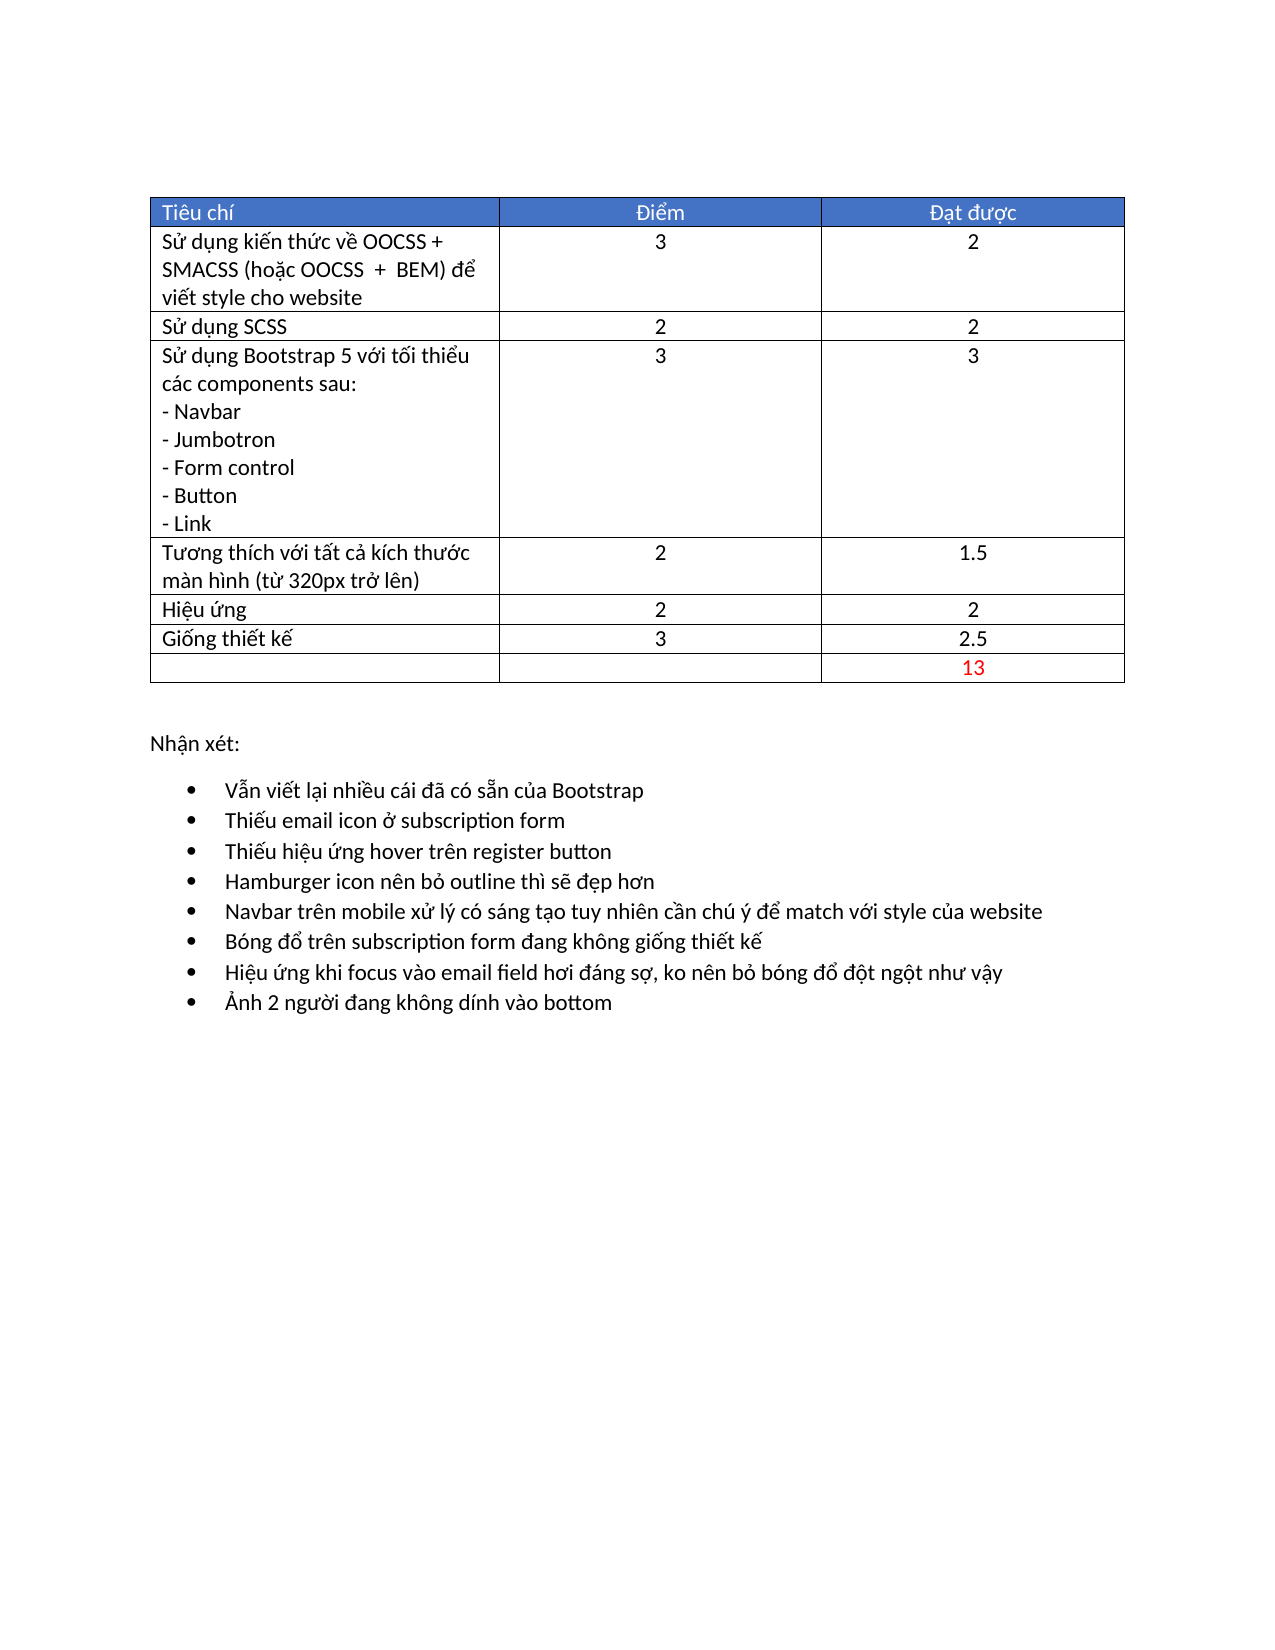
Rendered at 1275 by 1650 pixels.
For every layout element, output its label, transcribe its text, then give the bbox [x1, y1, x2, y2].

table_cell 3 [500, 341, 821, 537]
table_cell Hiệu ứng [151, 595, 499, 623]
table_cell 2 [822, 595, 1124, 623]
list Bóng đổ trên subscription form đang không giống thiết kế [187, 927, 1125, 955]
table_cell 2 [822, 312, 1124, 340]
list Thiếu email icon ở subscription form [187, 807, 1125, 834]
table_cell 2 [822, 227, 1124, 311]
list Navbar trên mobile xử lý có sáng tạo tuy nhiên cần chú ý để match với style của website [187, 897, 1125, 925]
table_cell Sử dụng Bootstrap 5 với tối thiểu các components sau: - Navbar - Jumbotron - Form control - Button - Link [151, 341, 499, 537]
table_cell [151, 654, 499, 682]
table_cell Sử dụng kiến thức về OOCSS + SMACSS (hoặc OOCSS + BEM) để viết style cho website [151, 227, 499, 311]
text Nhận xét: [150, 729, 1125, 757]
table_header Điểm [500, 198, 821, 226]
table_header Đạt được [822, 198, 1124, 226]
table_cell 2.5 [822, 625, 1124, 652]
table_cell [500, 654, 821, 682]
table_header Tiêu chí [151, 198, 499, 226]
list Hamburger icon nên bỏ outline thì sẽ đẹp hơn [187, 867, 1125, 895]
table_cell 3 [822, 341, 1124, 537]
table_cell Sử dụng SCSS [151, 312, 499, 340]
list Ảnh 2 người đang không dính vào bottom [187, 988, 1125, 1016]
table_cell 2 [500, 312, 821, 340]
table_cell Tương thích với tất cả kích thước màn hình (từ 320px trở lên) [151, 538, 499, 594]
list Hiệu ứng khi focus vào email field hơi đáng sợ, ko nên bỏ bóng đổ đột ngột như vậy [187, 958, 1125, 986]
table_cell 3 [500, 227, 821, 311]
list Thiếu hiệu ứng hover trên register button [187, 837, 1125, 865]
table_cell 2 [500, 595, 821, 623]
list Vẫn viết lại nhiều cái đã có sẵn của Bootstrap [187, 776, 1125, 804]
table_cell 13 [822, 654, 1124, 682]
table_cell 2 [500, 538, 821, 594]
table_cell 1.5 [822, 538, 1124, 594]
table_cell Giống thiết kế [151, 625, 499, 652]
table_cell 3 [500, 625, 821, 652]
